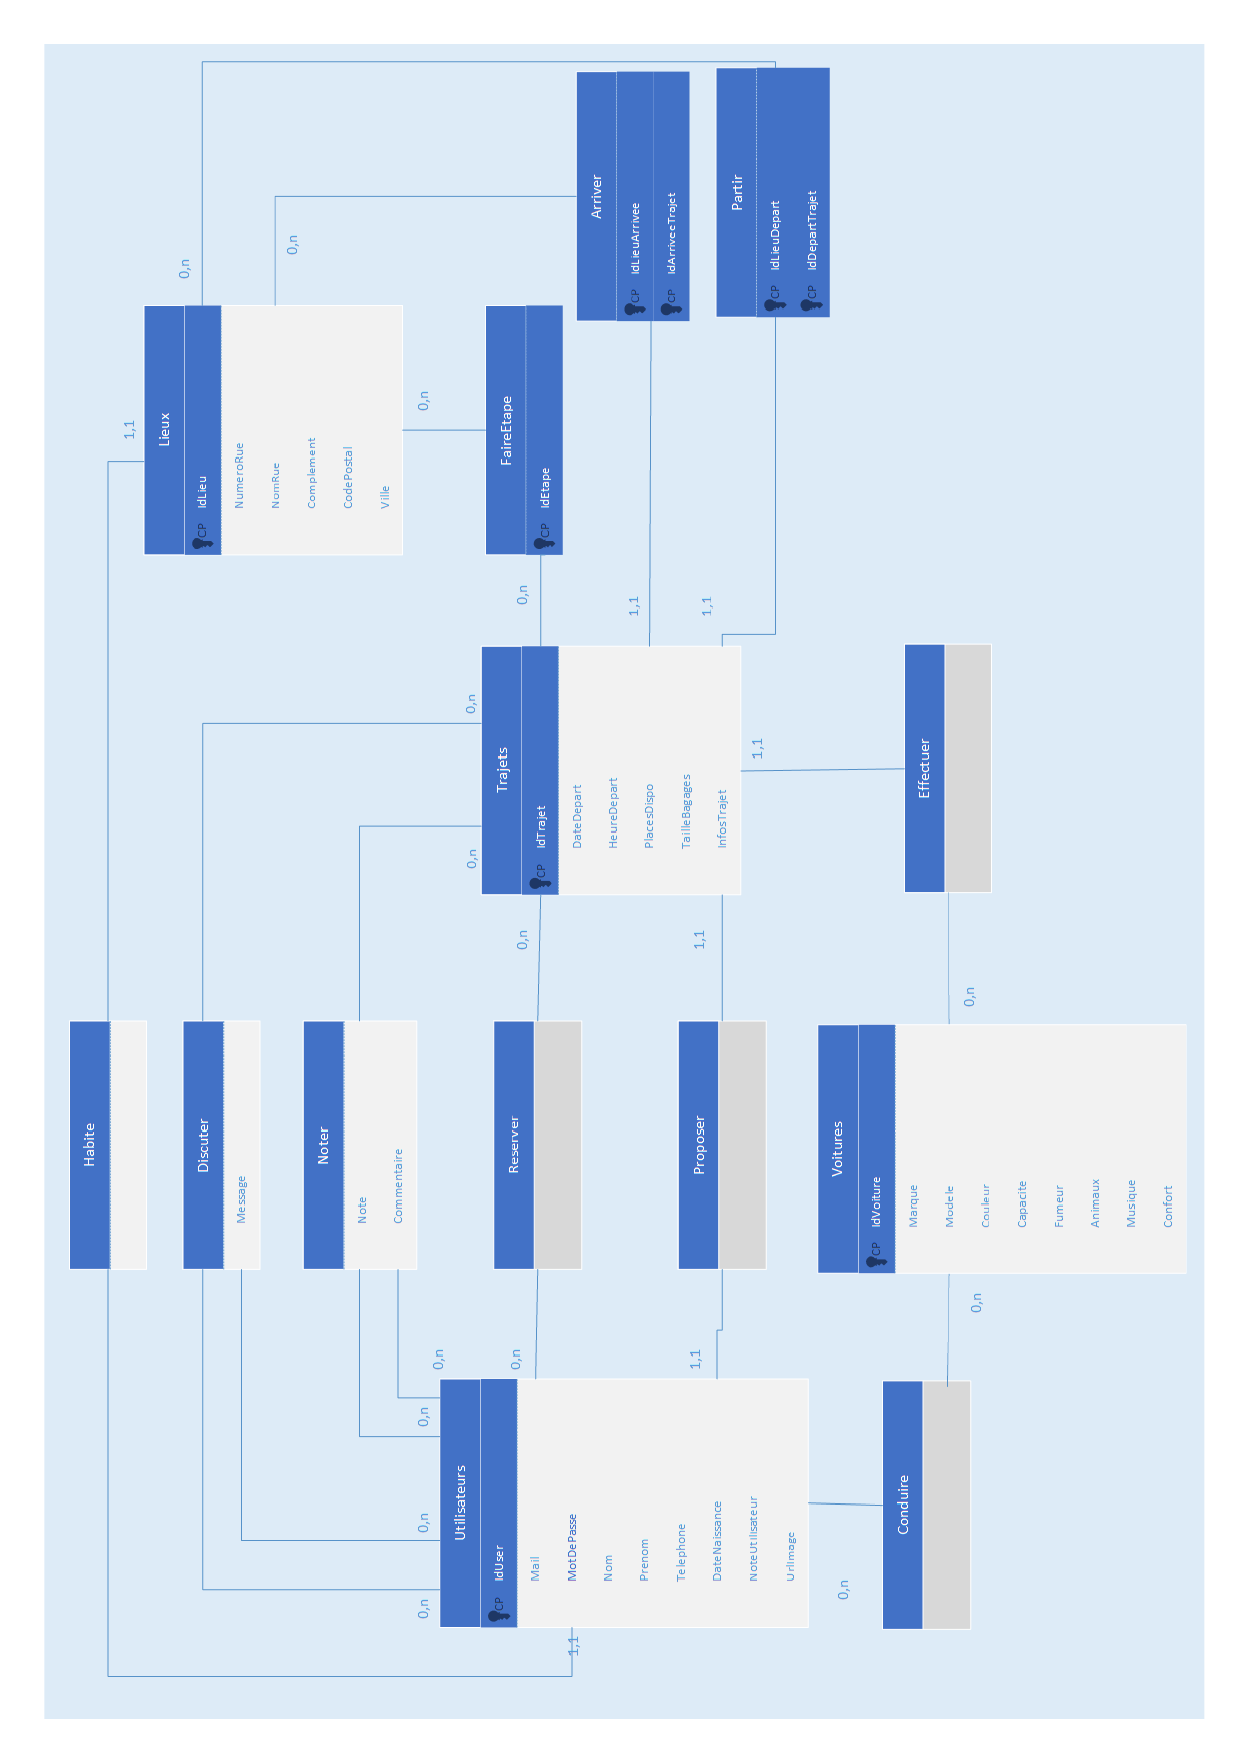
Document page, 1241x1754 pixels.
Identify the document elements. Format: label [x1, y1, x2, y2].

picture [44, 44, 1205, 1719]
